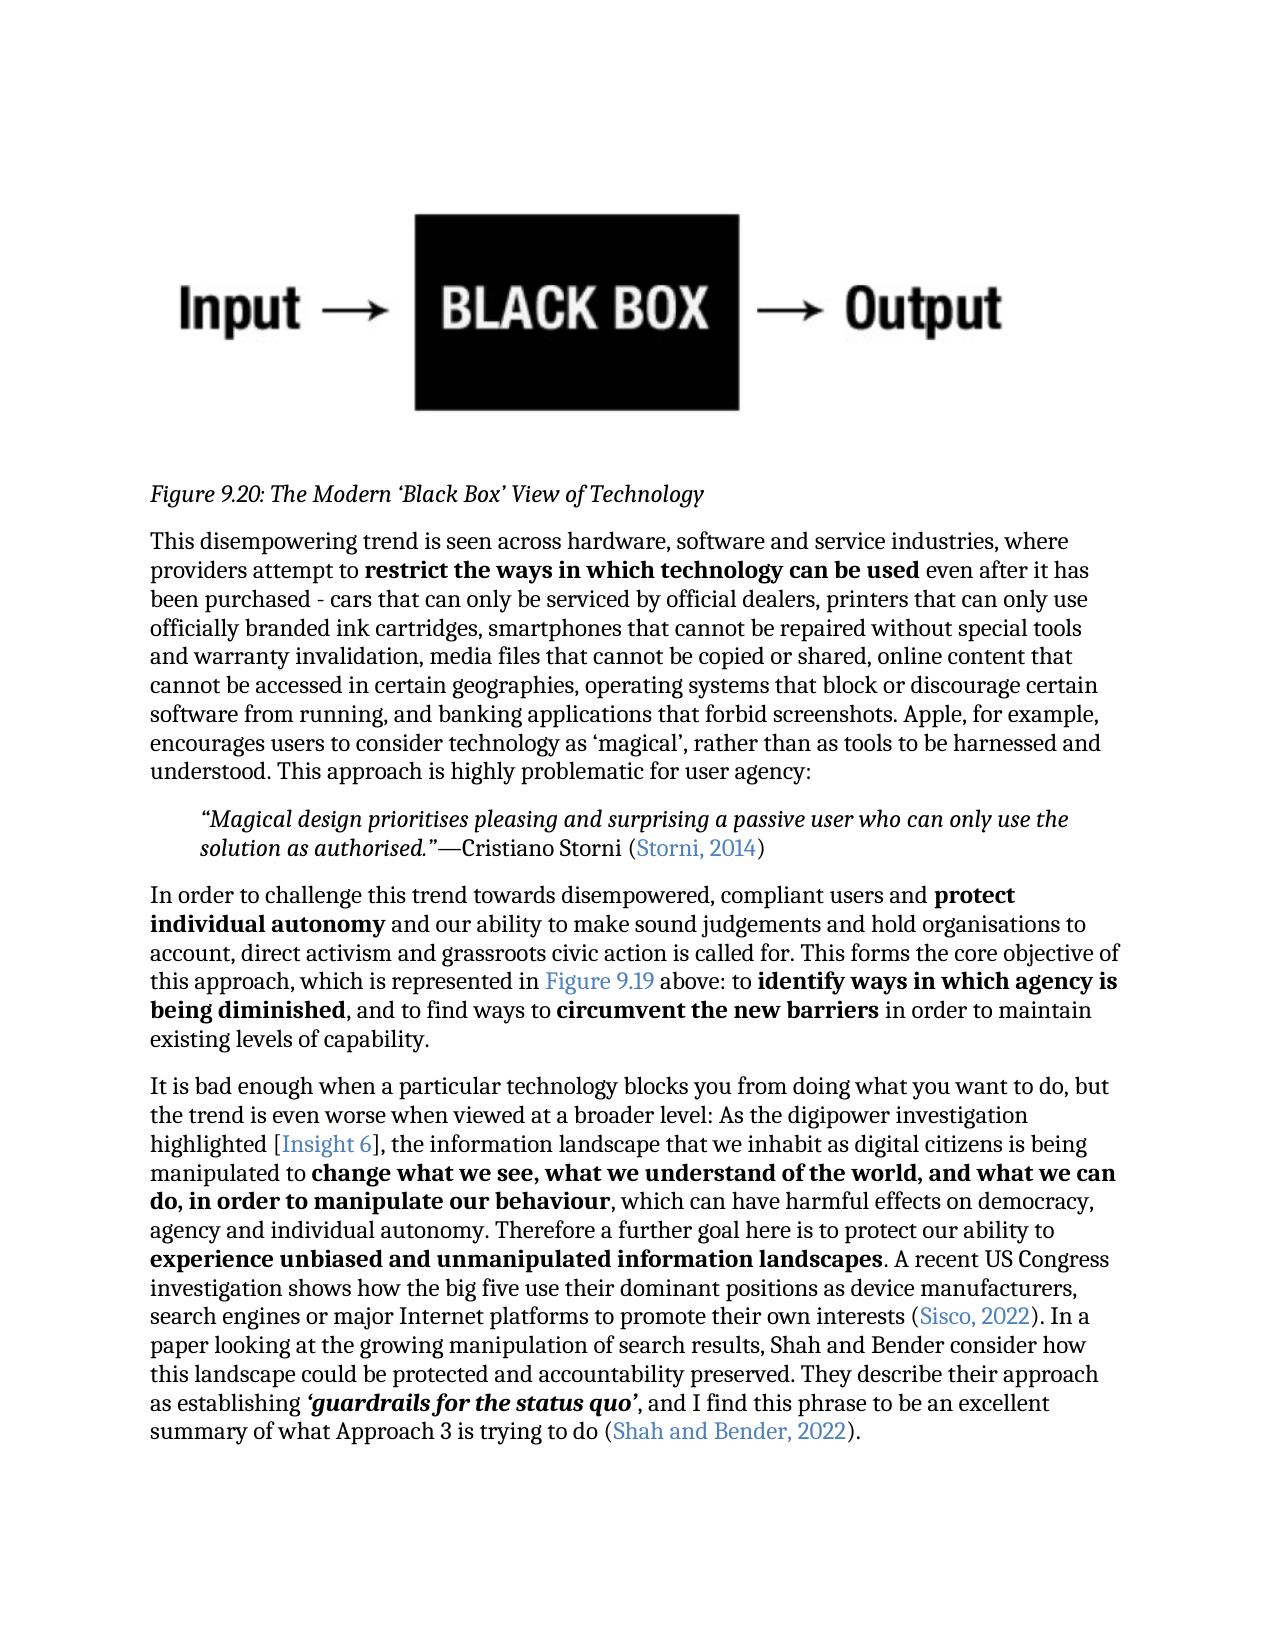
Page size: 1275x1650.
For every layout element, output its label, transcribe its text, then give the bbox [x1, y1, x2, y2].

text Figure 9.20: The Modern ‘Black Box’ View of Technology [150, 480, 1125, 508]
picture [168, 150, 1044, 459]
text “Magical design prioritises pleasing and surprising a passive user who can only use the solution as authorised.”—Cristiano Storni (Storni, 2014) [200, 805, 1075, 862]
text This disempowering trend is seen across hardware, software and service industries, where providers attempt to restrict the ways in which technology can be used even after it has been purchased - cars that can only be serviced by official dealers, printers that can only use officially branded ink cartridges, smartphones that cannot be repaired without special tools and warranty invalidation, media files that cannot be copied or shared, online content that cannot be accessed in certain geographies, operating systems that block or discourage certain software from running, and banking applications that forbid screenshots. Apple, for example, encourages users to consider technology as ‘magical’, rather than as tools to be harnessed and understood. This approach is highly problematic for user agency: [150, 527, 1125, 786]
text In order to challenge this trend towards disempowered, compliant users and protect individual autonomy and our ability to make sound judgements and hold organisations to account, direct activism and grassroots civic action is called for. This forms the core objective of this approach, which is represented in Figure 9.19 above: to identify ways in which agency is being diminished, and to find ways to circumvent the new barriers in order to maintain existing levels of capability. [150, 881, 1125, 1053]
text It is bad enough when a particular technology blocks you from doing what you want to do, but the trend is even worse when viewed at a broader level: As the digipower investigation highlighted [Insight 6], the information landscape that we inhabit as digital citizens is being manipulated to change what we see, what we understand of the world, and what we can do, in order to manipulate our behaviour, which can have harmful effects on democracy, agency and individual autonomy. Therefore a further goal here is to protect our ability to experience unbiased and unmanipulated information landscapes. A recent US Congress investigation shows how the big five use their dominant positions as device manufacturers, search engines or major Internet platforms to promote their own interests (Sisco, 2022). In a paper looking at the growing manipulation of search results, Shah and Bender consider how this landscape could be protected and accountability preserved. They describe their approach as establishing ‘guardrails for the status quo’, and I find this phrase to be an excellent summary of what Approach 3 is trying to do (Shah and Bender, 2022). [150, 1072, 1125, 1446]
